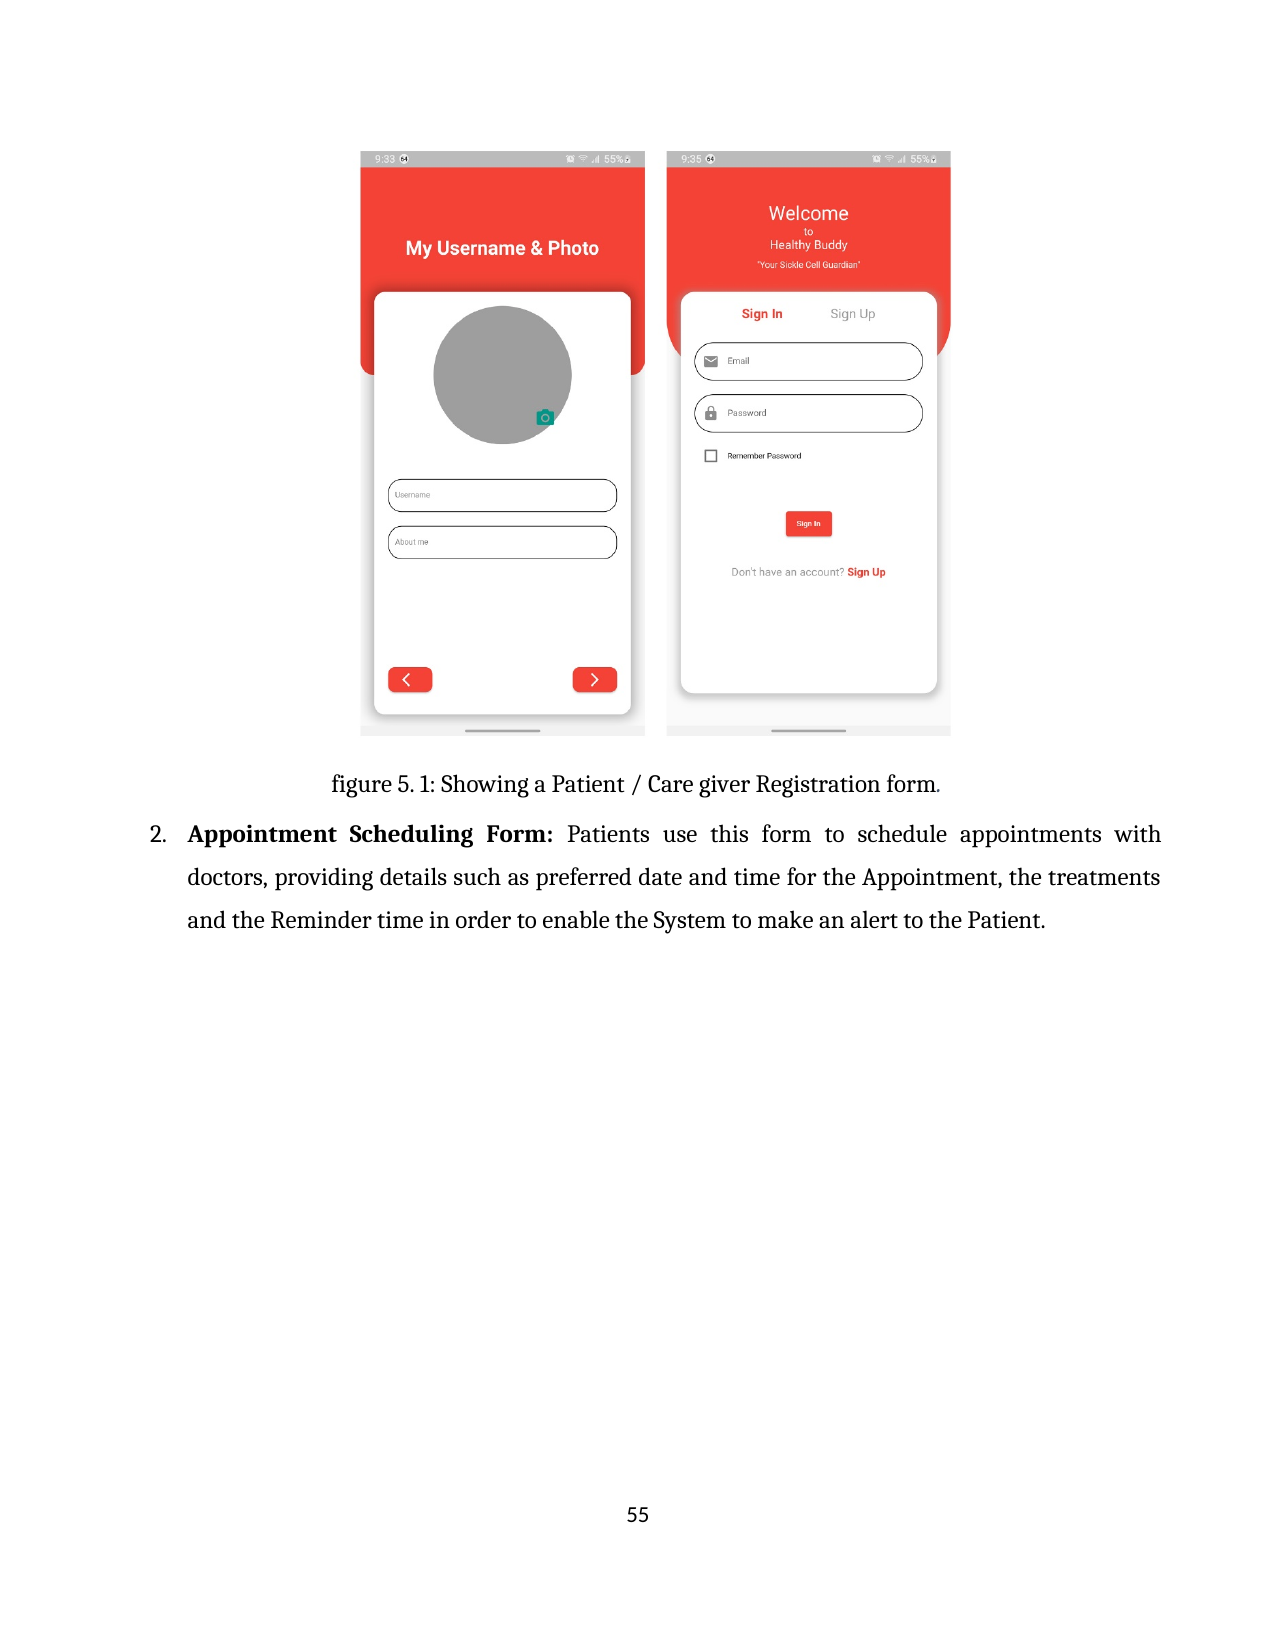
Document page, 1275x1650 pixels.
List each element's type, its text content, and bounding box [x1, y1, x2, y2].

picture [211, 150, 1094, 738]
list Appointment Scheduling Form: Patients use this form to schedule appointments with doctors, providing details such as preferred date and time for the Appointment, the treatments and the Reminder time in order to enable the System to make an alert to the Patient. [150, 820, 1162, 935]
text figure 5. 1: Showing a Patient / Care giver Registration form. [112, 768, 1162, 799]
